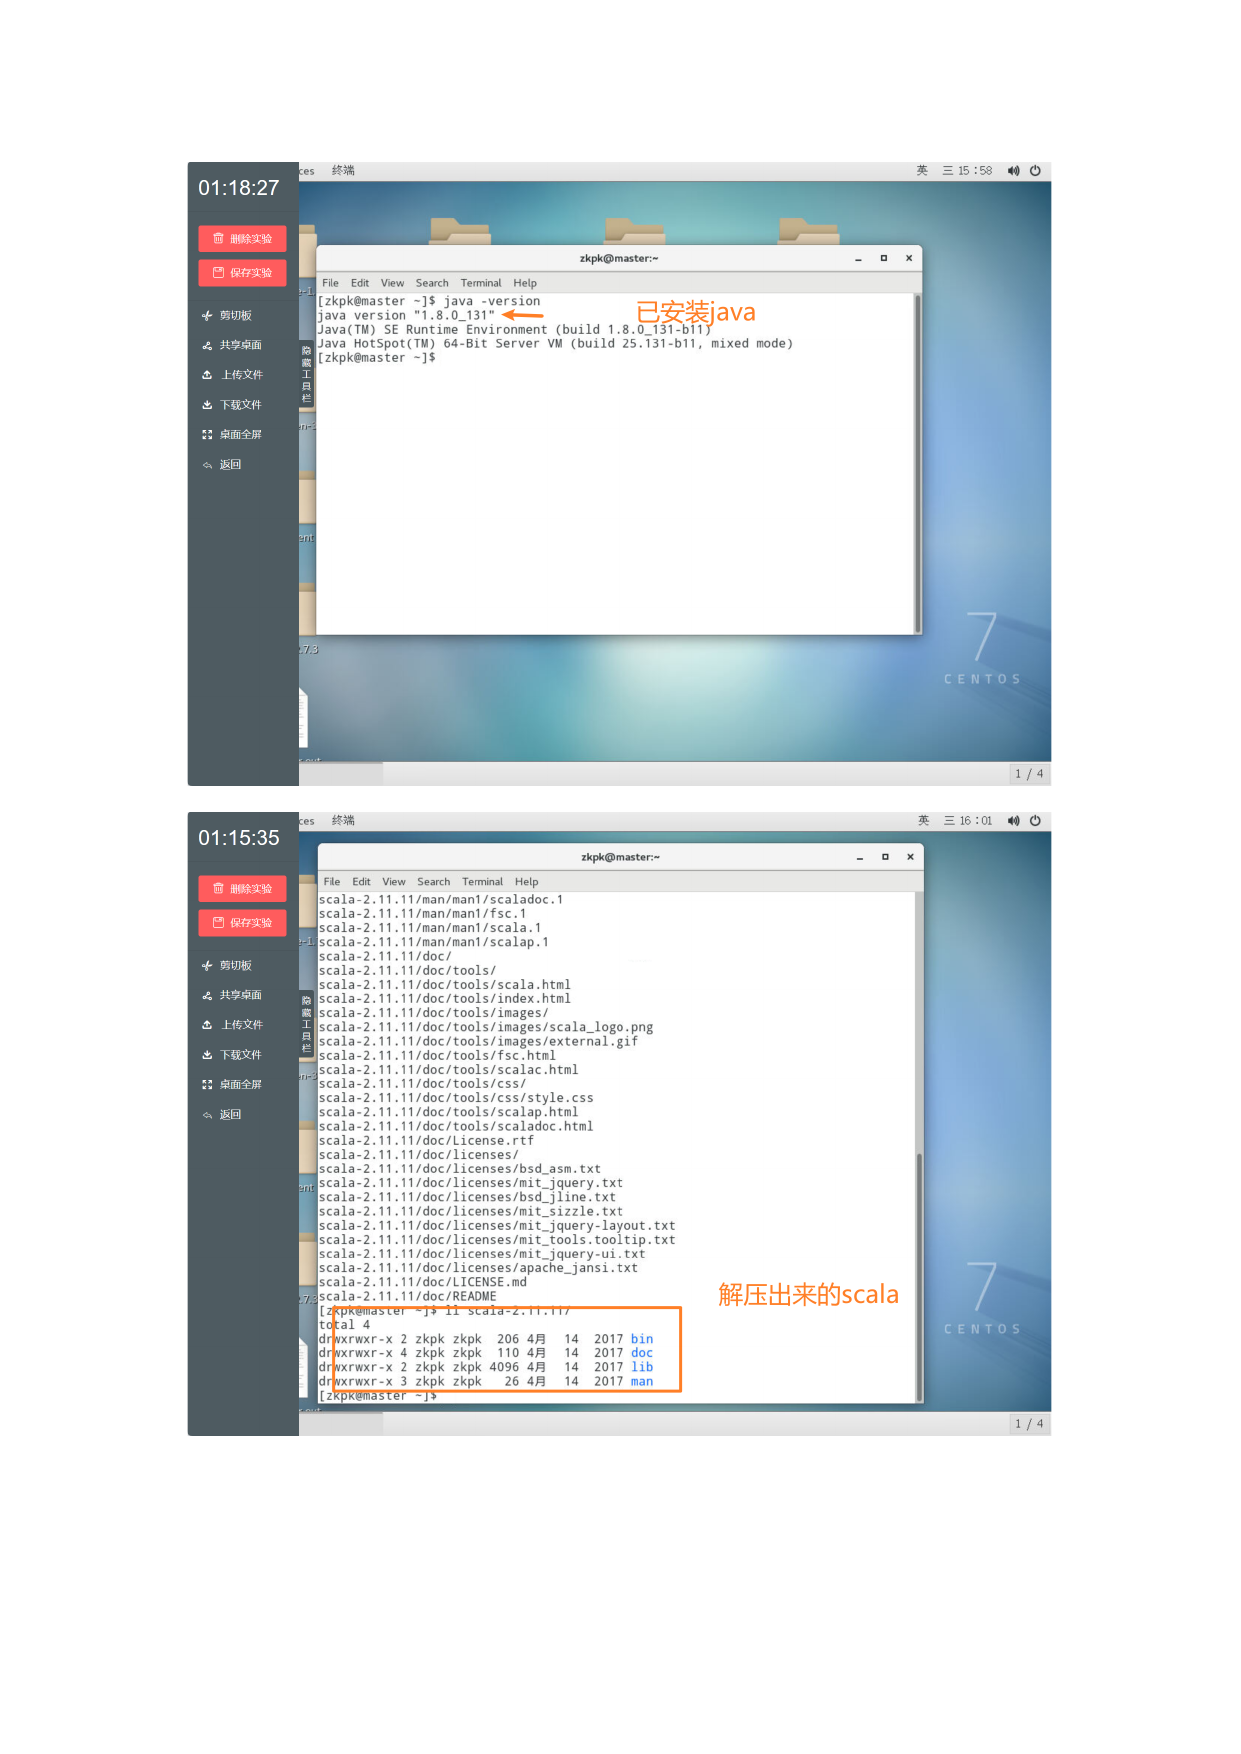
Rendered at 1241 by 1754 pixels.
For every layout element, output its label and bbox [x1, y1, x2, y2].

picture [187, 162, 1052, 786]
picture [187, 812, 1052, 1436]
